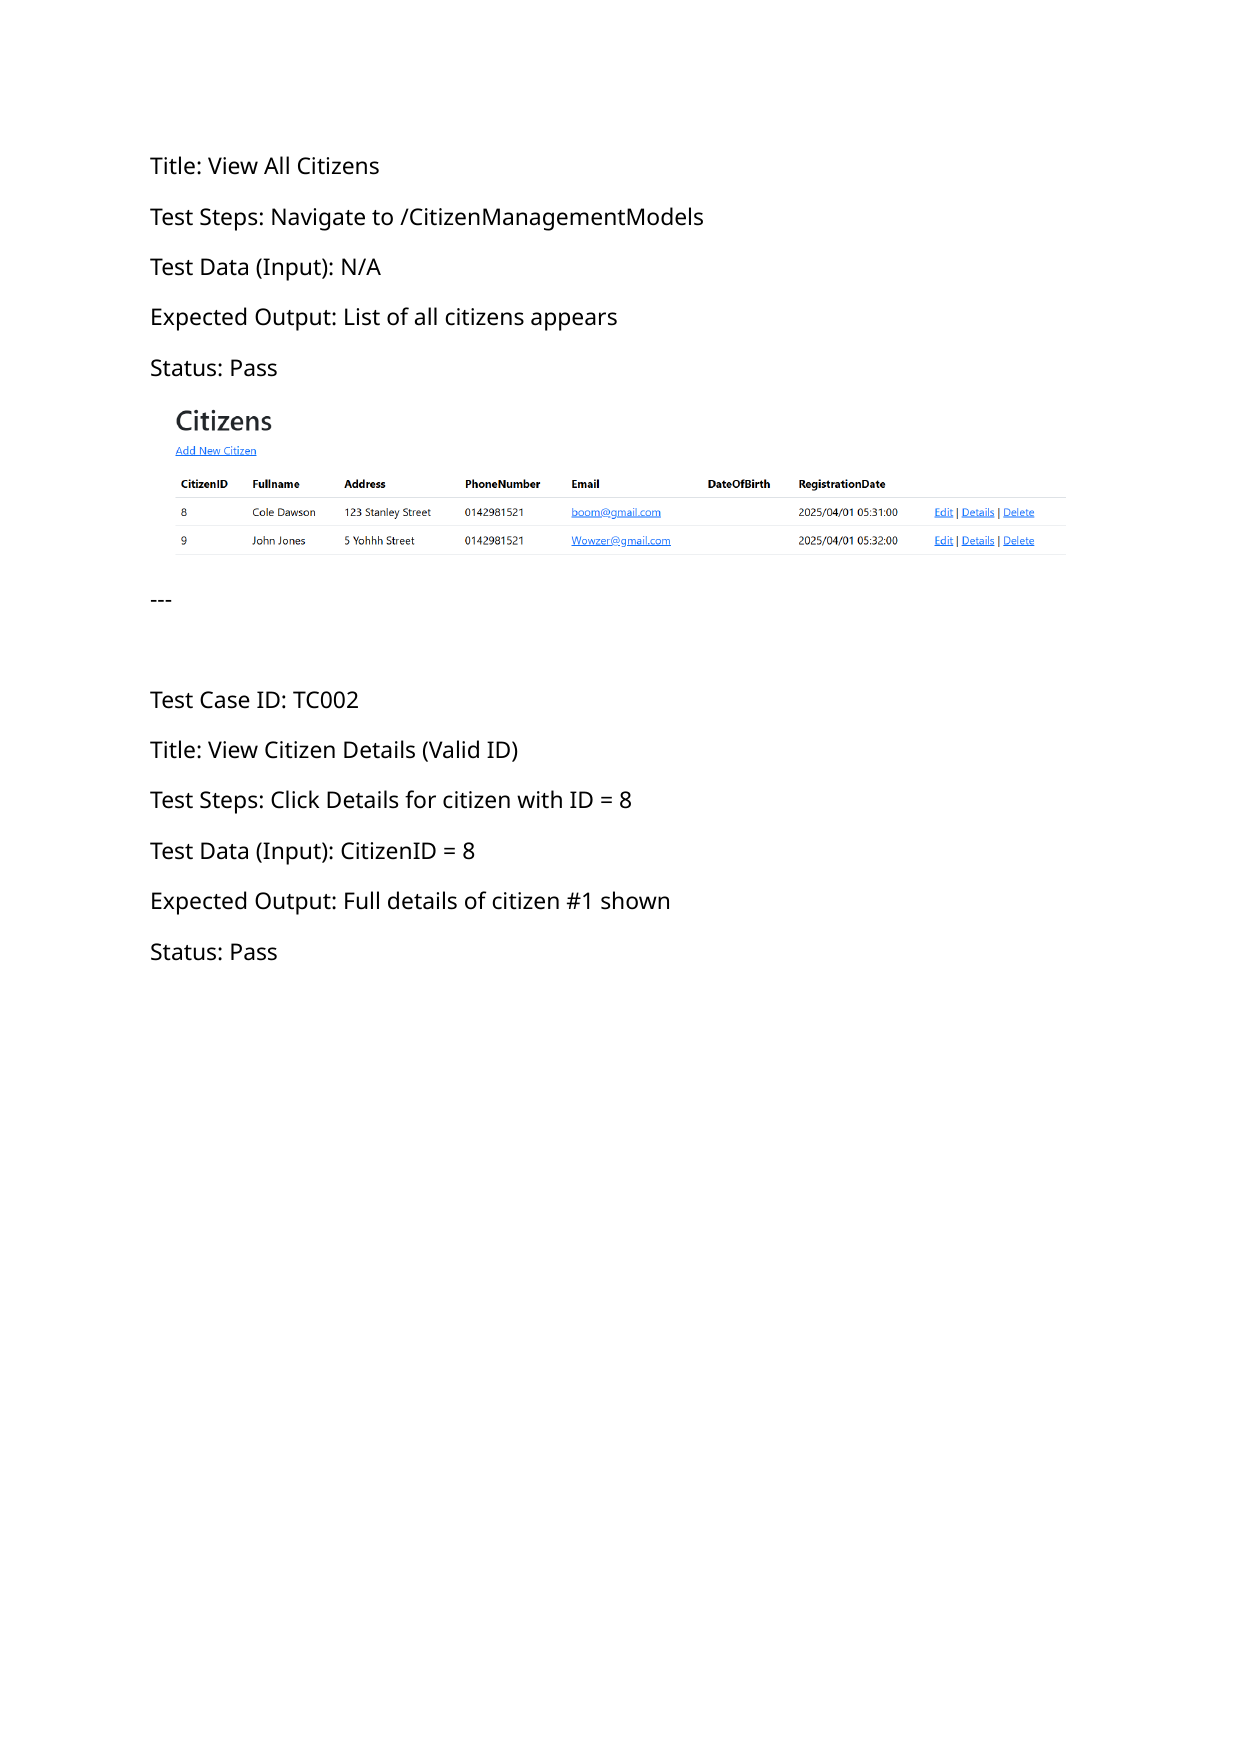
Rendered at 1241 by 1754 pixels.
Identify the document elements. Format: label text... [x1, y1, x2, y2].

picture [150, 402, 1091, 564]
text Test Steps: Navigate to /CitizenManagementModels [150, 200, 1090, 232]
text Test Data (Input): CitizenID = 8 [150, 835, 1090, 866]
text Title: View All Citizens [150, 150, 1090, 181]
text Expected Output: Full details of citizen #1 shown [150, 885, 1090, 916]
text Status: Pass [150, 936, 1090, 967]
text --- [150, 583, 1090, 614]
text Expected Output: List of all citizens appears [150, 301, 1090, 332]
text Status: Pass [150, 352, 1090, 383]
text Title: View Citizen Details (Valid ID) [150, 734, 1090, 765]
text Test Case ID: TC002 [150, 683, 1090, 715]
text Test Data (Input): N/A [150, 251, 1090, 282]
text Test Steps: Click Details for citizen with ID = 8 [150, 784, 1090, 816]
